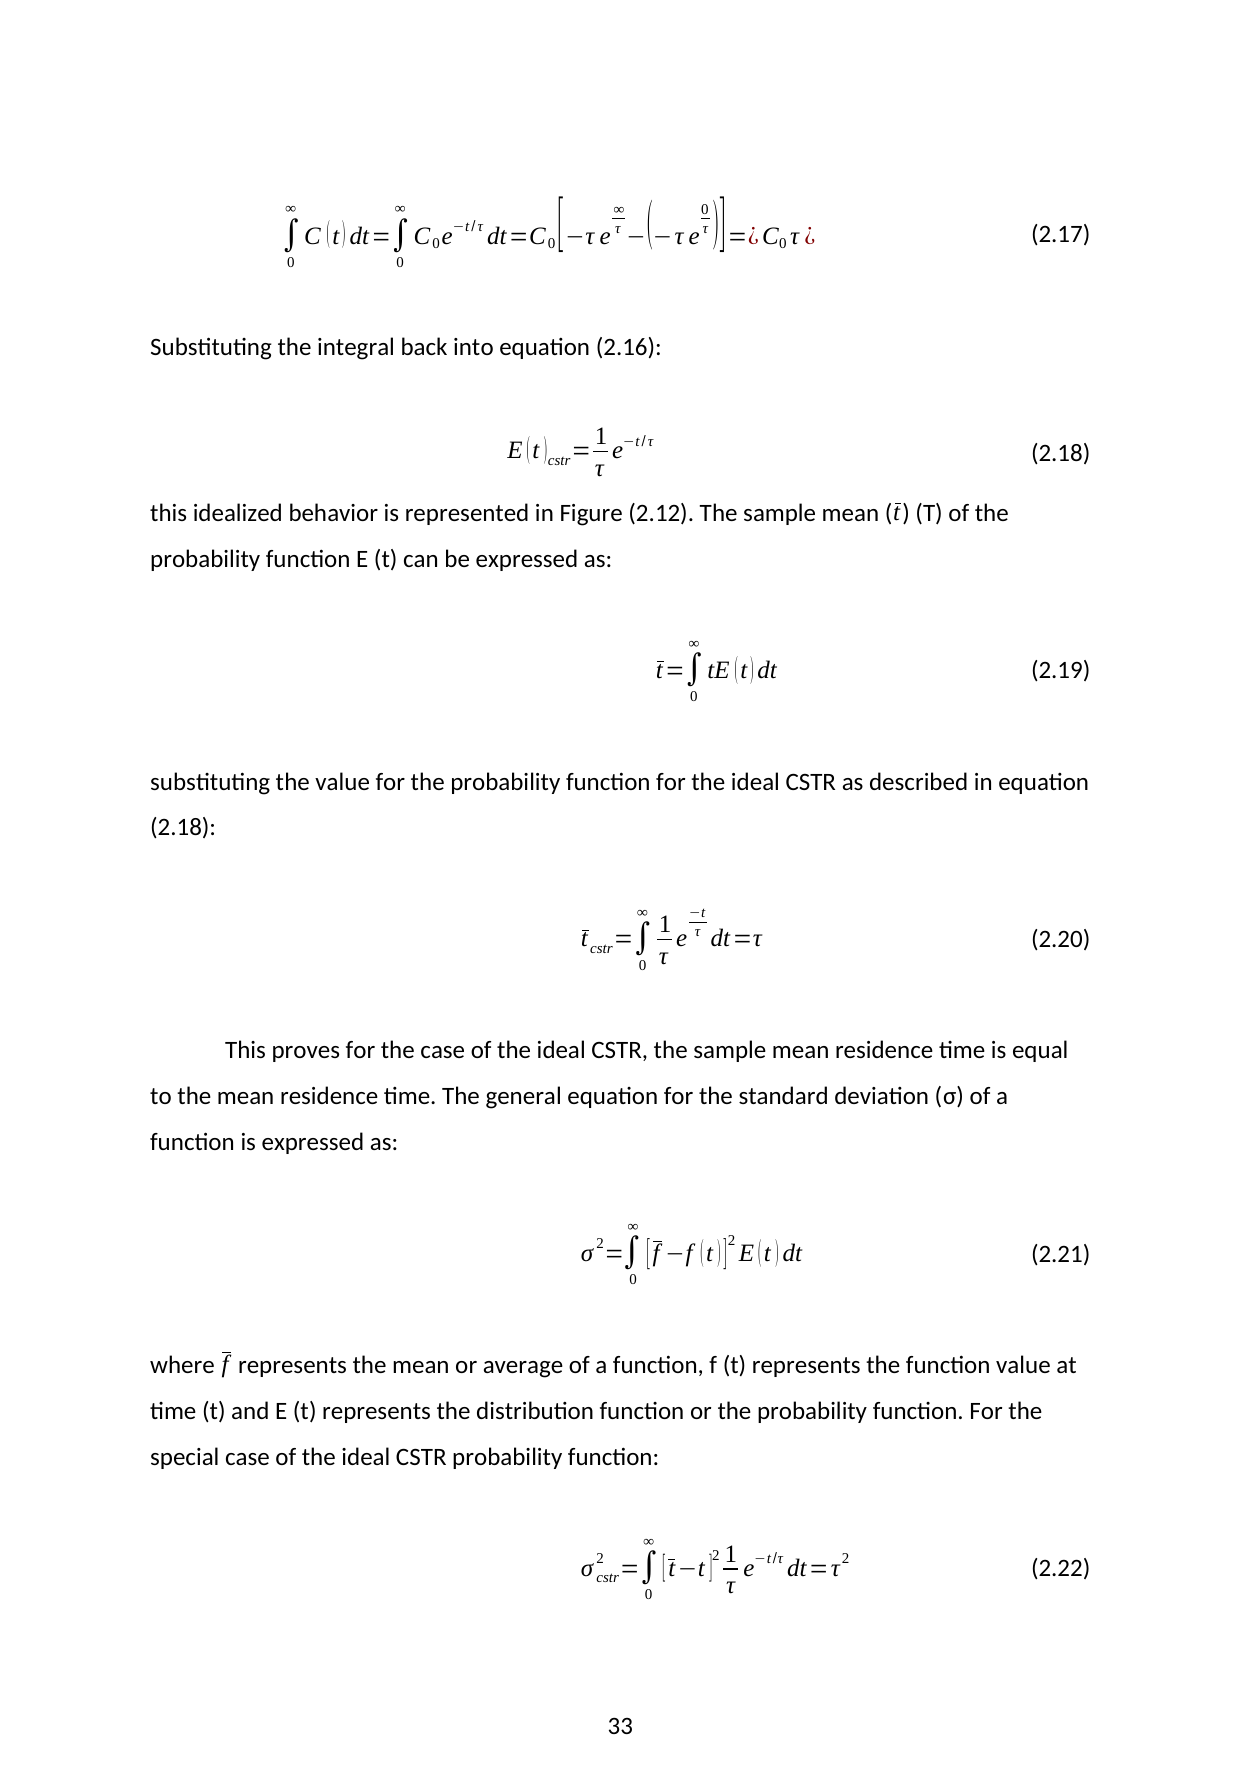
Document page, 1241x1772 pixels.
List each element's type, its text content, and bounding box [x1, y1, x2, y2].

text (2.17) [150, 196, 1090, 270]
text This proves for the case of the ideal CSTR, the sample mean residence time is equal to the mean residence time. The general equation for the standard deviation (σ) of a function is expressed as: [150, 1035, 1090, 1157]
text this idealized behavior is represented in Figure (2.12). The sample mean () (T) of the probability function E (t) can be expressed as: [150, 497, 1090, 573]
text (2.19) [150, 634, 1090, 705]
text (2.22) [150, 1532, 1090, 1603]
text where represents the mean or average of a function, f (t) represents the function value at time (t) and E (t) represents the distribution function or the probability function. For the special case of the ideal CSTR probability function: [150, 1349, 1090, 1471]
text (2.20) [150, 903, 1090, 974]
text (2.21) [150, 1218, 1090, 1288]
text substituting the value for the probability function for the ideal CSTR as described in equation (2.18): [150, 766, 1090, 842]
text Substituting the integral back into equation (2.16): [150, 331, 1090, 362]
text (2.18) [150, 423, 1090, 482]
